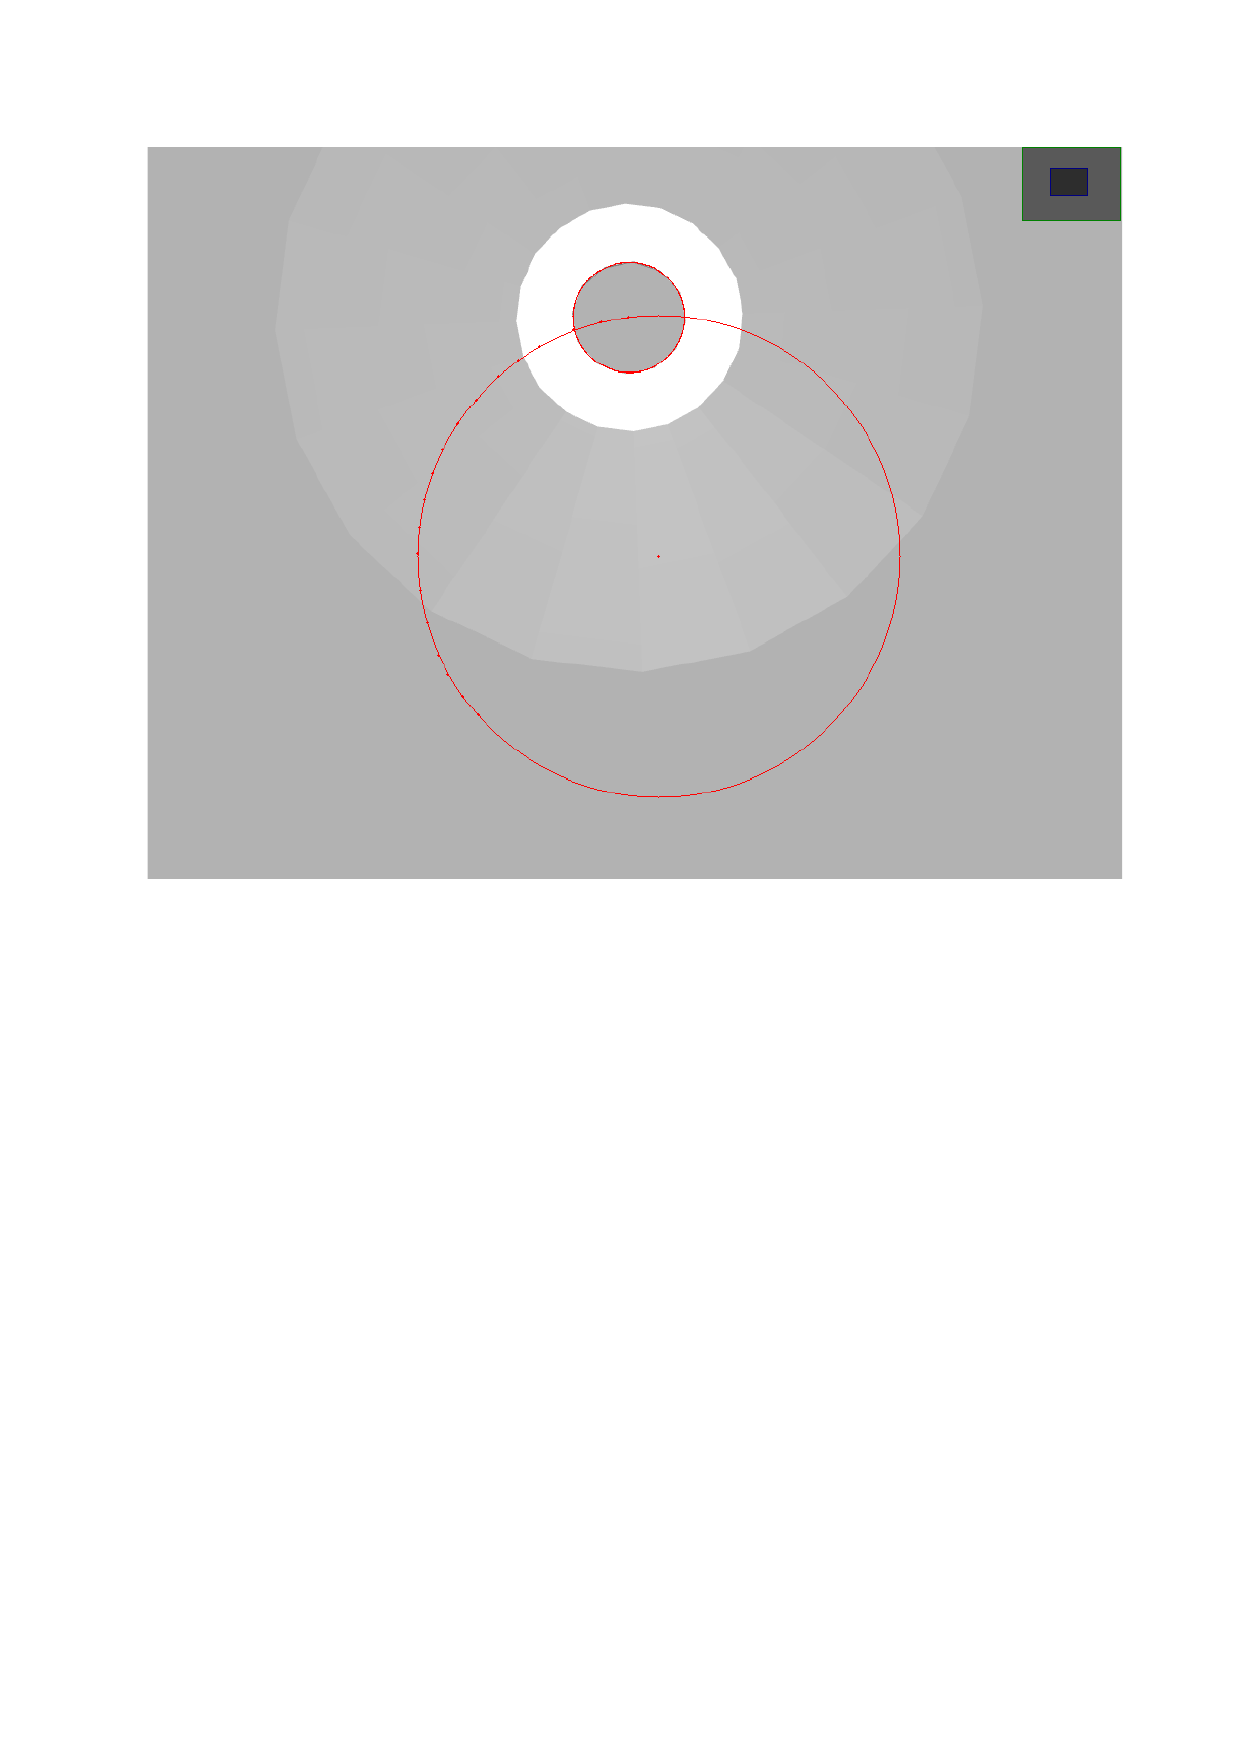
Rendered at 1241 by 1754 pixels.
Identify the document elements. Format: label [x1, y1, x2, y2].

picture [147, 147, 1123, 879]
